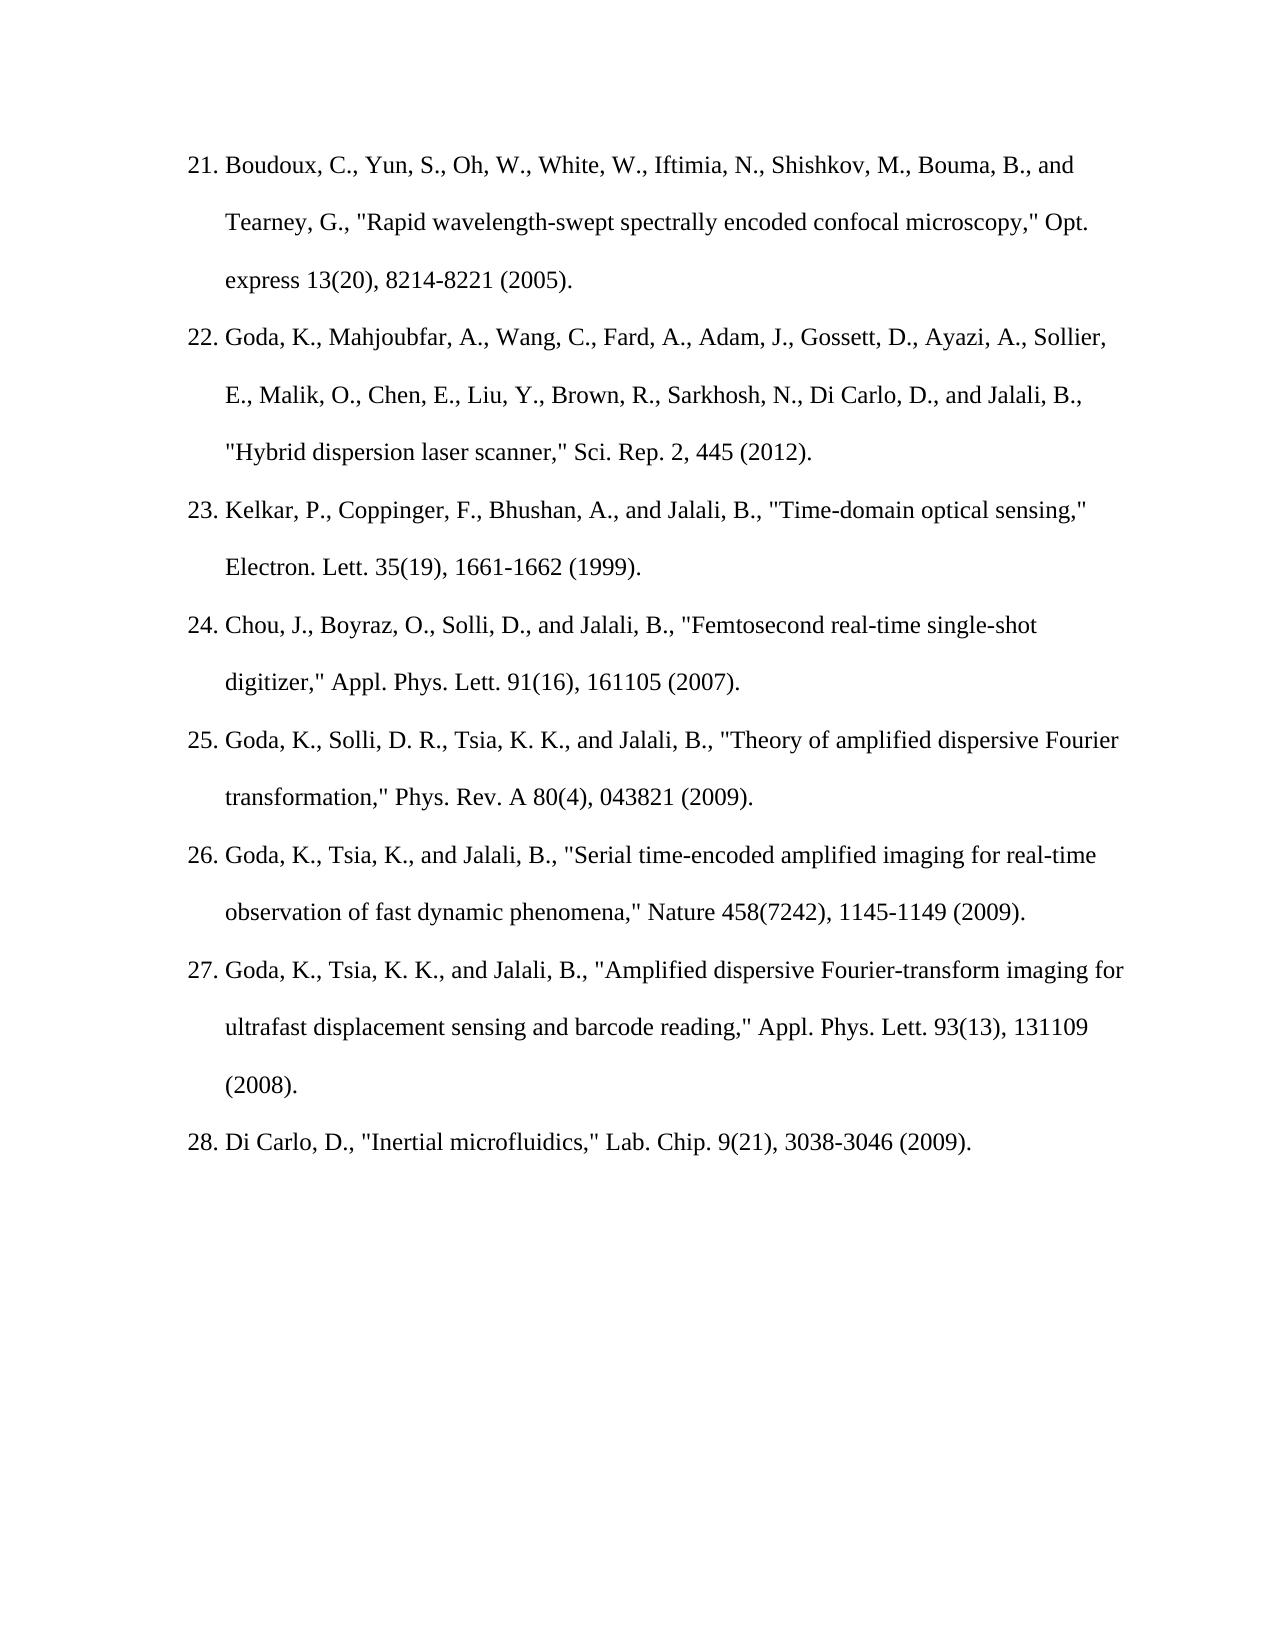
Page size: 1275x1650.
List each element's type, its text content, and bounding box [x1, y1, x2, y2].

text Di Carlo, D., "Inertial microfluidics," Lab. Chip. 9(21), 3038-3046 (2009). [187, 1127, 1125, 1156]
text Chou, J., Boyraz, O., Solli, D., and Jalali, B., "Femtosecond real-time single-shot digitizer," Appl. Phys. Lett. 91(16), 161105 (2007). [187, 610, 1125, 696]
text Goda, K., Solli, D. R., Tsia, K. K., and Jalali, B., "Theory of amplified dispersive Fourier transformation," Phys. Rev. A 80(4), 043821 (2009). [187, 725, 1125, 811]
text Kelkar, P., Coppinger, F., Bhushan, A., and Jalali, B., "Time-domain optical sensing," Electron. Lett. 35(19), 1661-1662 (1999). [187, 495, 1125, 581]
text Goda, K., Tsia, K. K., and Jalali, B., "Amplified dispersive Fourier-transform imaging for ultrafast displacement sensing and barcode reading," Appl. Phys. Lett. 93(13), 131109 (2008). [187, 955, 1125, 1099]
text Goda, K., Tsia, K., and Jalali, B., "Serial time-encoded amplified imaging for real-time observation of fast dynamic phenomena," Nature 458(7242), 1145-1149 (2009). [187, 840, 1125, 926]
text Goda, K., Mahjoubfar, A., Wang, C., Fard, A., Adam, J., Gossett, D., Ayazi, A., Sollier, E., Malik, O., Chen, E., Liu, Y., Brown, R., Sarkhosh, N., Di Carlo, D., and Jalali, B., "Hybrid dispersion laser scanner," Sci. Rep. 2, 445 (2012). [187, 322, 1125, 466]
text Boudoux, C., Yun, S., Oh, W., White, W., Iftimia, N., Shishkov, M., Bouma, B., and Tearney, G., "Rapid wavelength-swept spectrally encoded confocal microscopy," Opt. express 13(20), 8214-8221 (2005). [187, 150, 1125, 294]
